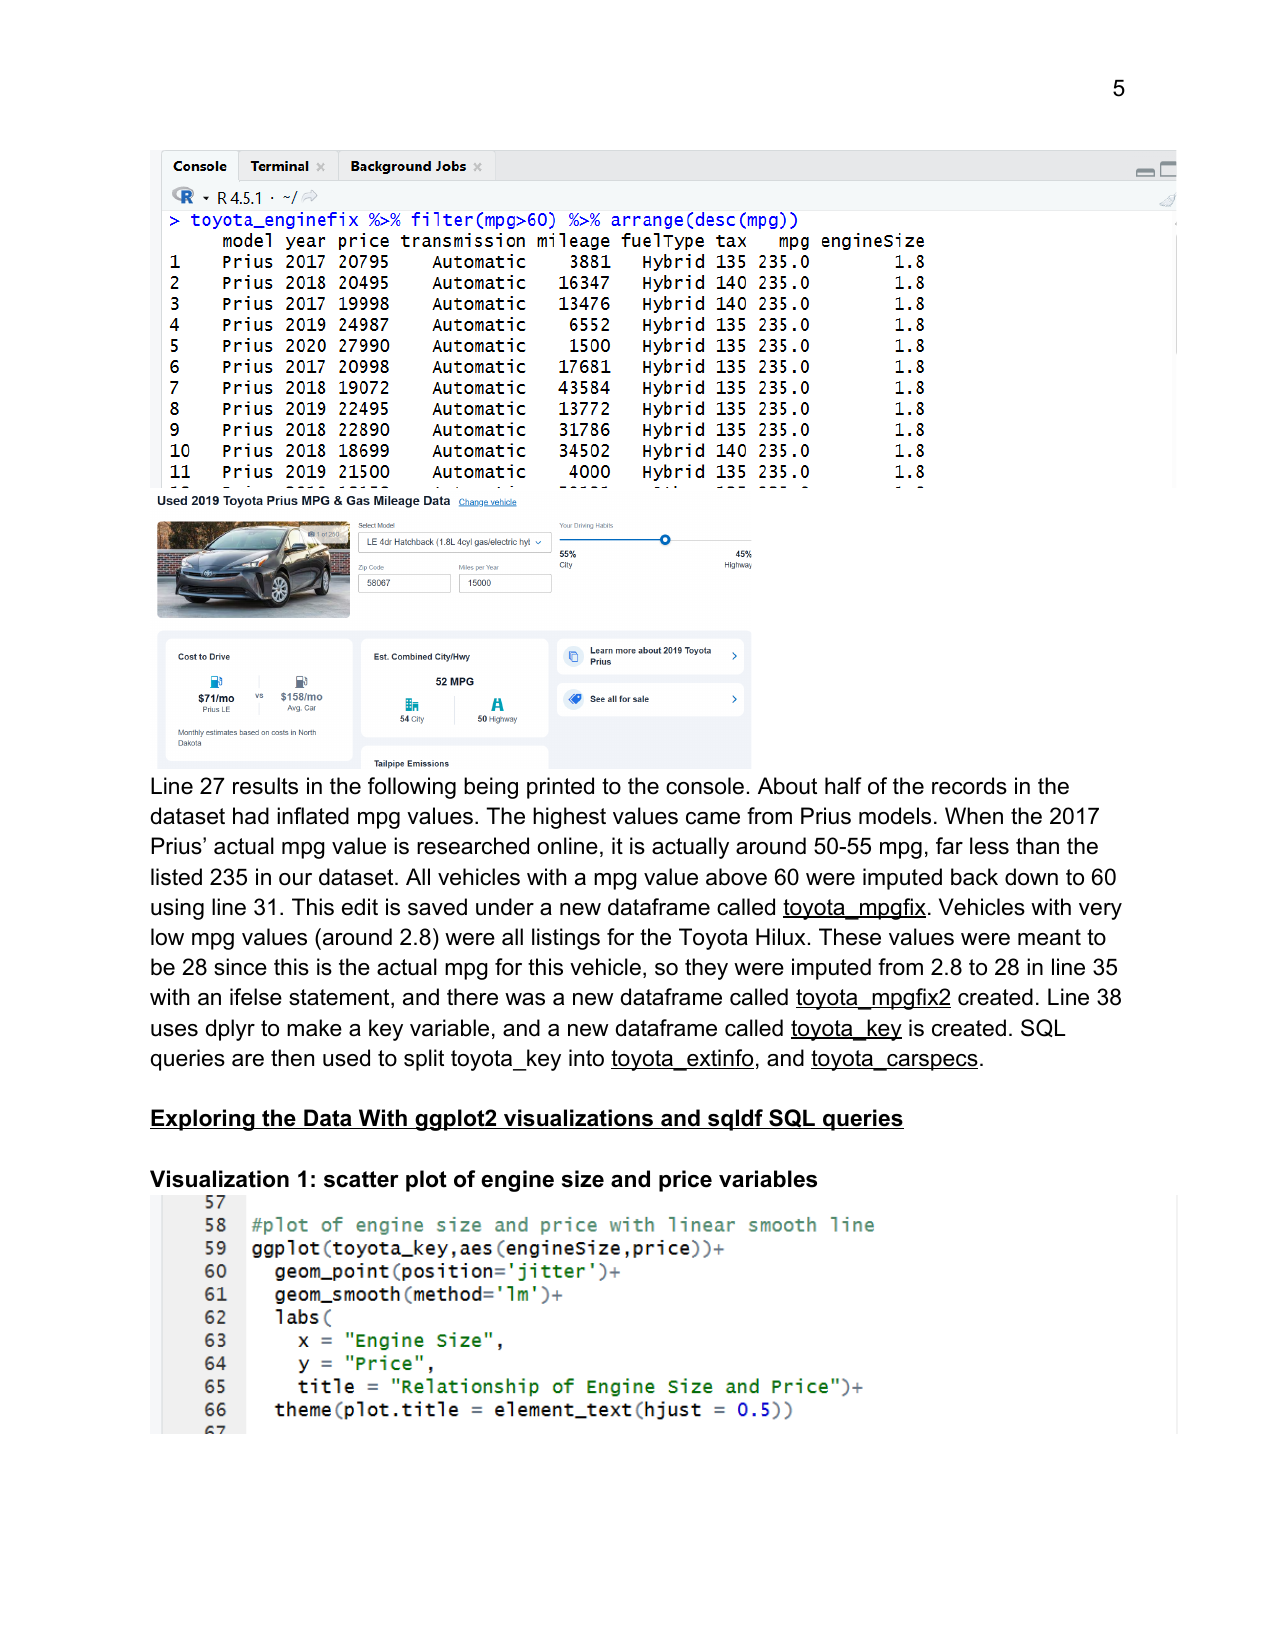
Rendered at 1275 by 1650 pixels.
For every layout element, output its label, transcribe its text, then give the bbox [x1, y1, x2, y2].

picture [150, 150, 1177, 488]
text Visualization 1: scatter plot of engine size and price variables [150, 1166, 1125, 1192]
text Exploring the Data With ggplot2 visualizations and sqldf SQL queries [150, 1105, 1125, 1131]
picture [150, 1195, 1197, 1434]
picture [150, 491, 752, 769]
text Line 27 results in the following being printed to the console. About half of the records in the dataset had inflated mpg values. The highest values came from Prius models. When the 2017 Prius’ actual mpg value is researched online, it is actually around 50-55 mpg, far less than the listed 235 in our dataset. All vehicles with a mpg value above 60 were imputed back down to 60 using line 31. This edit is saved under a new dataframe called toyota_mpgfix. Vehicles with very low mpg values (around 2.8) were all listings for the Toyota Hilux. These values were meant to be 28 since this is the actual mpg for this vehicle, so they were imputed from 2.8 to 28 in line 35 with an ifelse statement, and there was a new dataframe called toyota_mpgfix2 created. Line 38 uses dplyr to make a key variable, and a new dataframe called toyota_key is created. SQL queries are then used to split toyota_key into toyota_extinfo, and toyota_carspecs. [150, 773, 1125, 1071]
